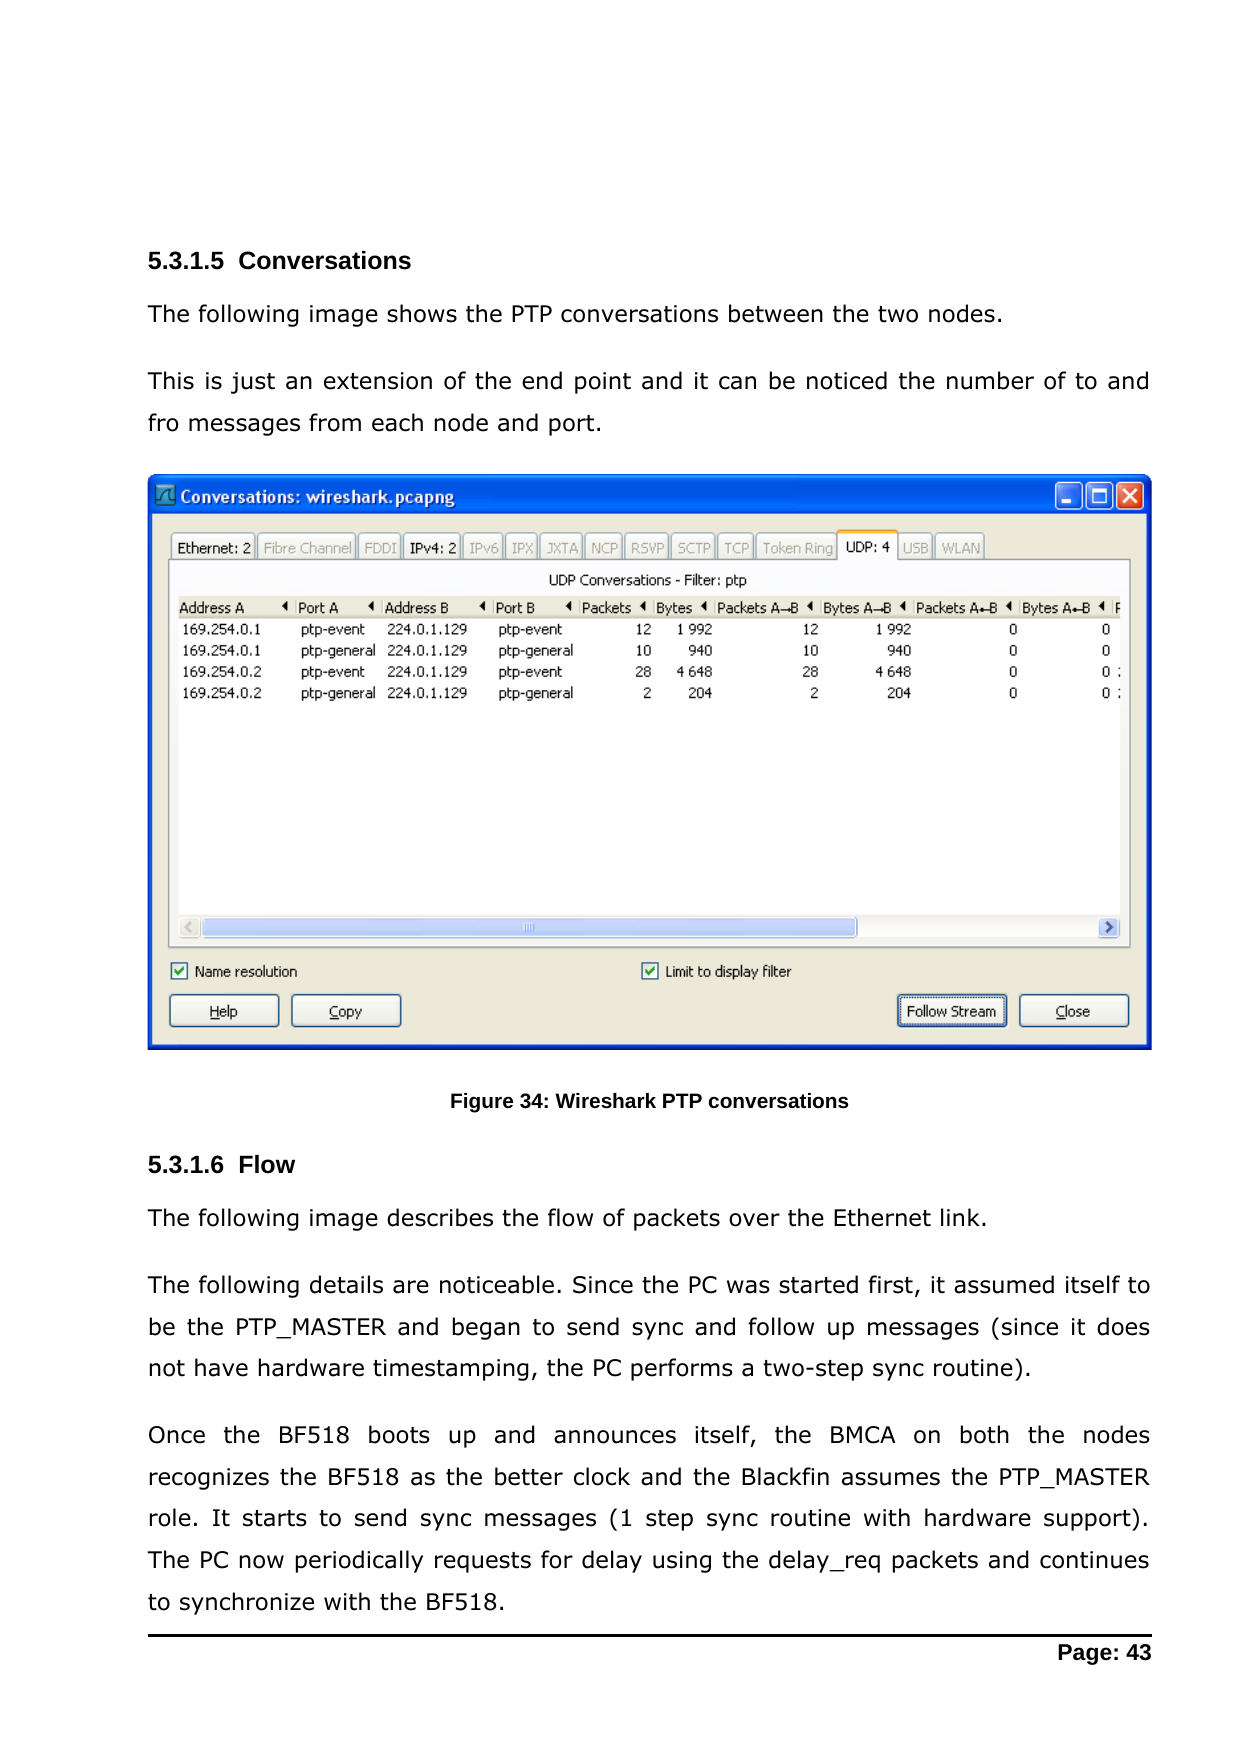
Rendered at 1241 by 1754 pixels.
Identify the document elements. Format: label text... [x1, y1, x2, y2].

text This is just an extension of the end point and it can be noticed the number of to and fro messages from each node and port. [148, 366, 1152, 436]
subtitle Conversations [148, 246, 1152, 275]
text The following image shows the PTP conversations between the two nodes. [148, 300, 1152, 328]
text The following image describes the flow of packets over the Ethernet link. [148, 1204, 1152, 1231]
subtitle Flow [148, 1150, 1152, 1179]
text Figure 34: Wireshark PTP conversations [148, 1088, 1152, 1112]
picture [147, 474, 1152, 1050]
text Once the BF518 boots up and announces itself, the BMCA on both the nodes recognizes the BF518 as the better clock and the Blackfin assumes the PTP_MASTER role. It starts to send sync messages (1 step sync routine with hardware support). The PC now periodically requests for delay using the delay_req packets and continues to synchronize with the BF518. [148, 1420, 1152, 1615]
text The following details are noticeable. Since the PC was started first, it assumed itself to be the PTP_MASTER and began to send sync and follow up messages (since it does not have hardware timestamping, the PC performs a two-step sync routine). [148, 1270, 1152, 1381]
